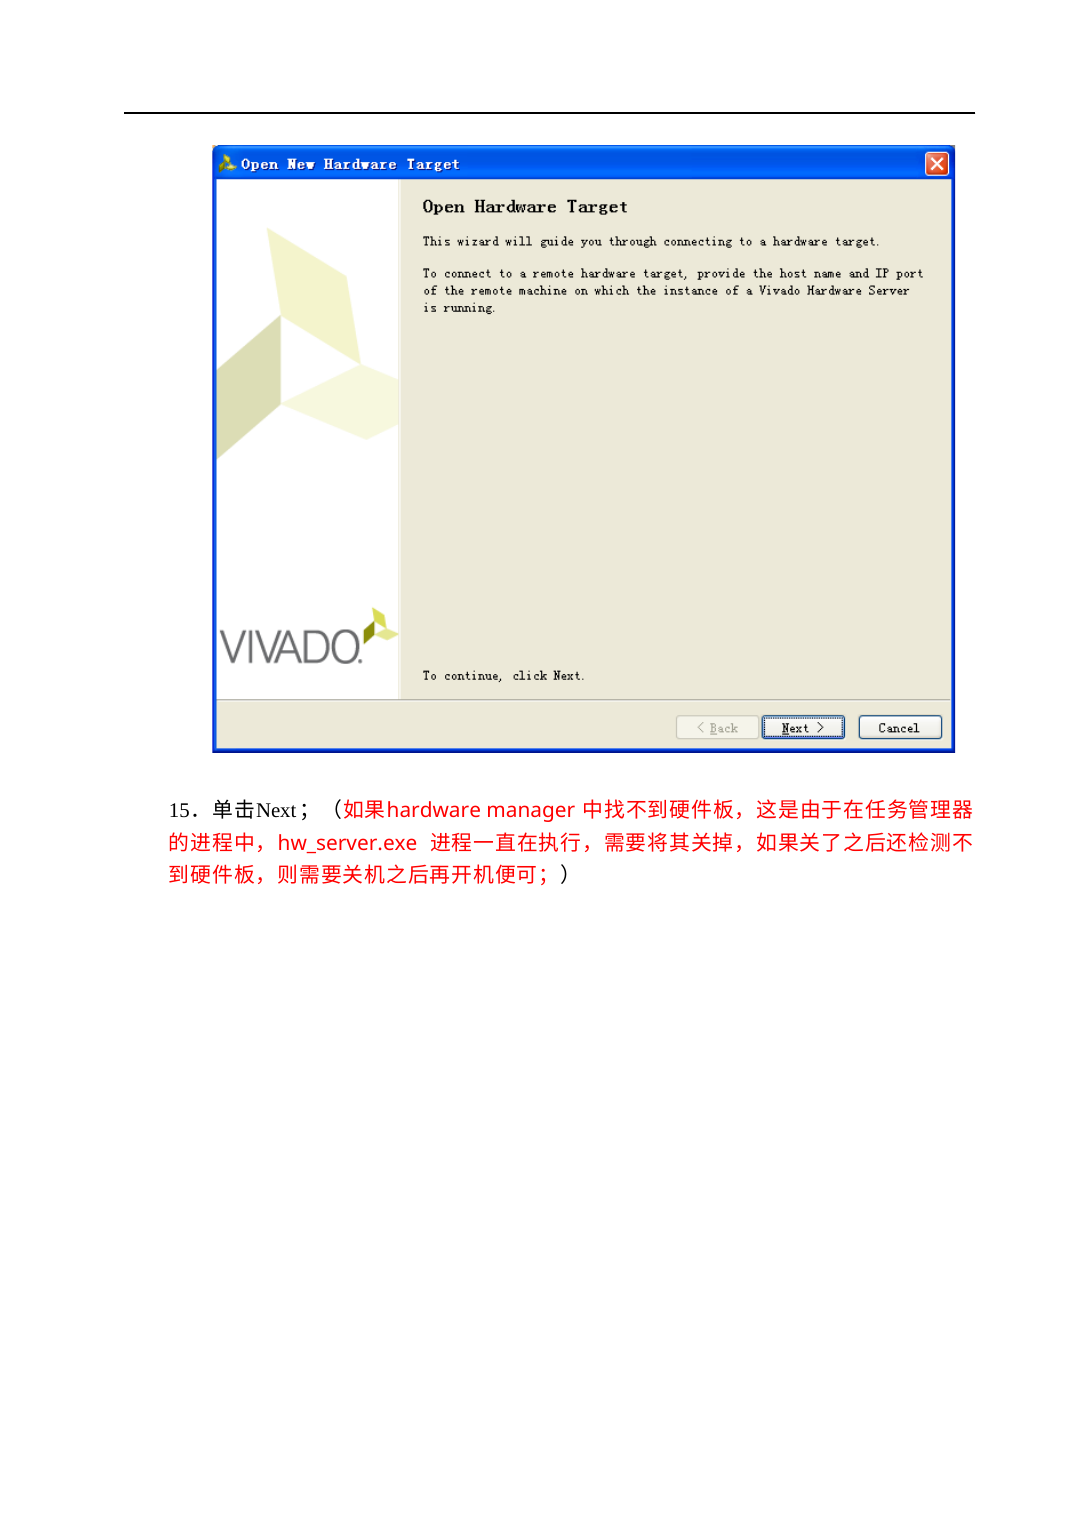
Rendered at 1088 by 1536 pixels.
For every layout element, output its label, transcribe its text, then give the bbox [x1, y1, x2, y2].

list 15．单击Next；（如果hardware manager中找不到硬件板，这是由于在任务管理器的进程中，hw_server.exe进程一直在执行，需要将其关掉，如果关了之后还检测不到硬件板，则需要关机之后再开机便可；） [163, 792, 974, 890]
picture [212, 145, 956, 753]
